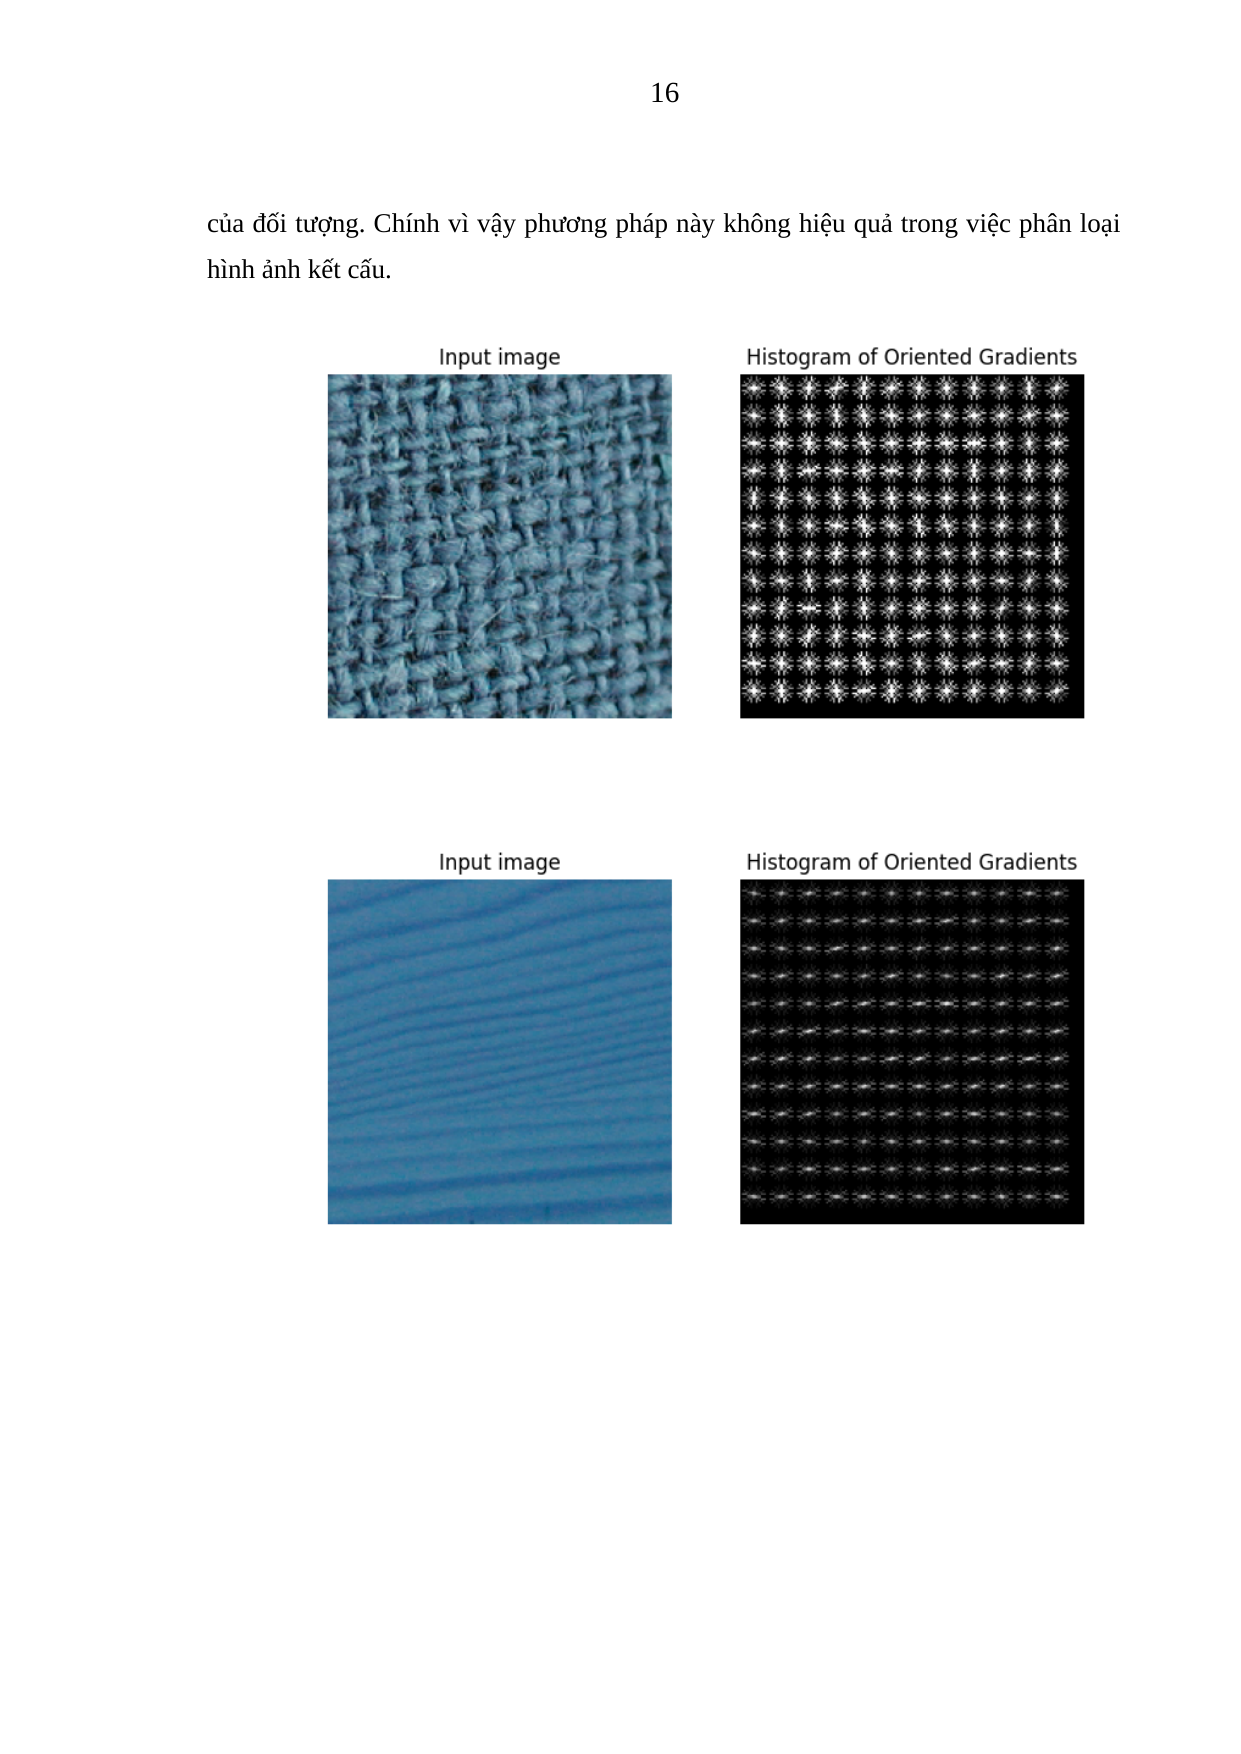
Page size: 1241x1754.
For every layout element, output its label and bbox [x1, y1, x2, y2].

picture [206, 806, 1182, 1294]
picture [206, 300, 1182, 788]
text [207, 207, 1122, 284]
